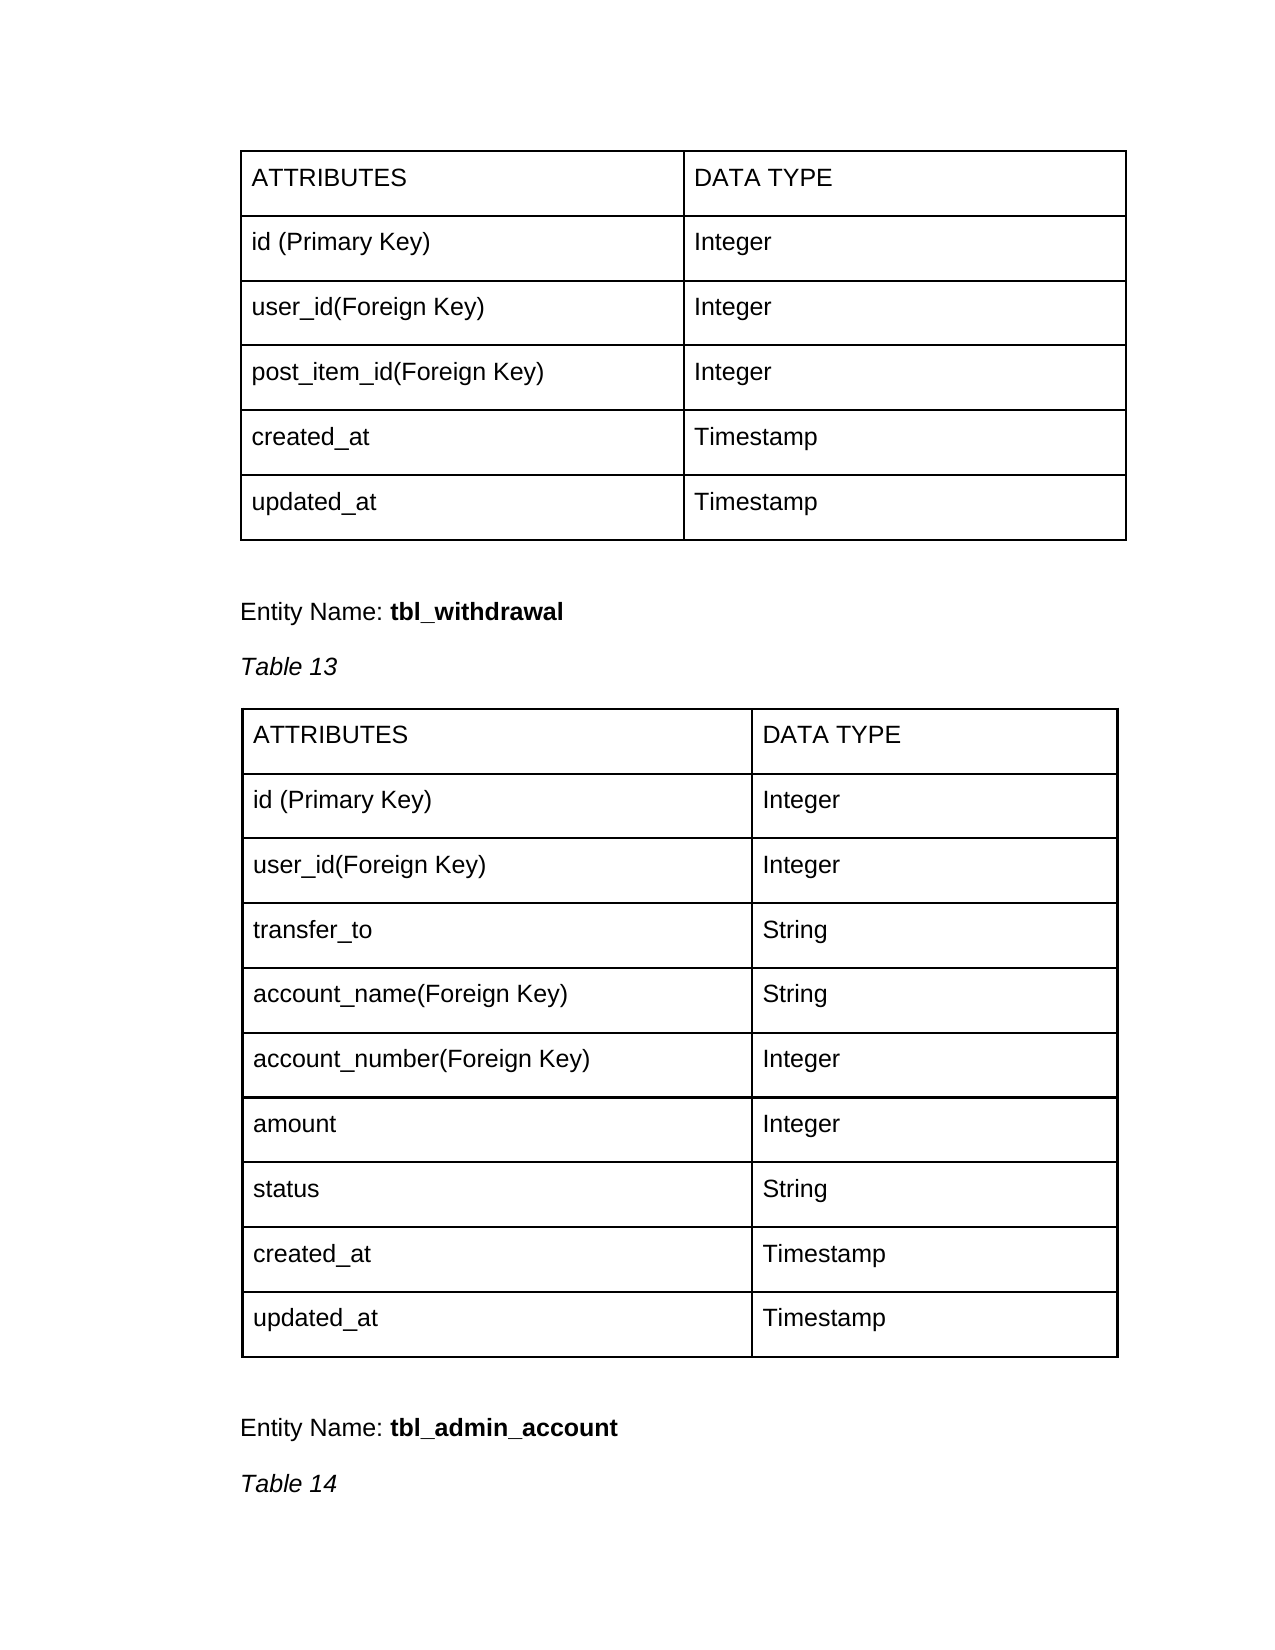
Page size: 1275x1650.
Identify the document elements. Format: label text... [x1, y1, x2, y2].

text Entity Name: tbl_admin_account [240, 1413, 1125, 1442]
table_header DATA TYPE [685, 152, 1125, 215]
table_header ATTRIBUTES [242, 152, 683, 215]
table_cell account_name(Foreign Key) [244, 969, 751, 1032]
table_cell Integer [753, 1099, 1116, 1161]
table_cell amount [244, 1099, 751, 1161]
table_cell Timestamp [685, 476, 1125, 539]
table_cell updated_at [242, 476, 683, 539]
table_cell Integer [753, 775, 1116, 837]
table_cell updated_at [244, 1293, 751, 1356]
table_cell user_id(Foreign Key) [244, 839, 751, 902]
table_cell transfer_to [244, 904, 751, 967]
table_cell account_number(Foreign Key) [244, 1034, 751, 1096]
table_cell post_item_id(Foreign Key) [242, 346, 683, 409]
table_cell Integer [753, 1034, 1116, 1096]
table_cell id (Primary Key) [242, 217, 683, 279]
text Table 13 [240, 652, 1125, 681]
table_cell id (Primary Key) [244, 775, 751, 837]
text Entity Name: tbl_withdrawal [240, 596, 1125, 625]
table_cell created_at [242, 411, 683, 474]
table_cell Timestamp [685, 411, 1125, 474]
table_cell String [753, 1163, 1116, 1226]
table_header DATA TYPE [753, 710, 1116, 772]
table_cell String [753, 904, 1116, 967]
table_cell Integer [685, 346, 1125, 409]
text Table 14 [240, 1469, 1125, 1498]
table_cell Integer [753, 839, 1116, 902]
table_cell status [244, 1163, 751, 1226]
table_header ATTRIBUTES [244, 710, 751, 772]
table_cell Timestamp [753, 1293, 1116, 1356]
table_cell Integer [685, 217, 1125, 279]
table_cell user_id(Foreign Key) [242, 282, 683, 344]
table_cell Timestamp [753, 1228, 1116, 1291]
table_cell String [753, 969, 1116, 1032]
table_cell created_at [244, 1228, 751, 1291]
table_cell Integer [685, 282, 1125, 344]
